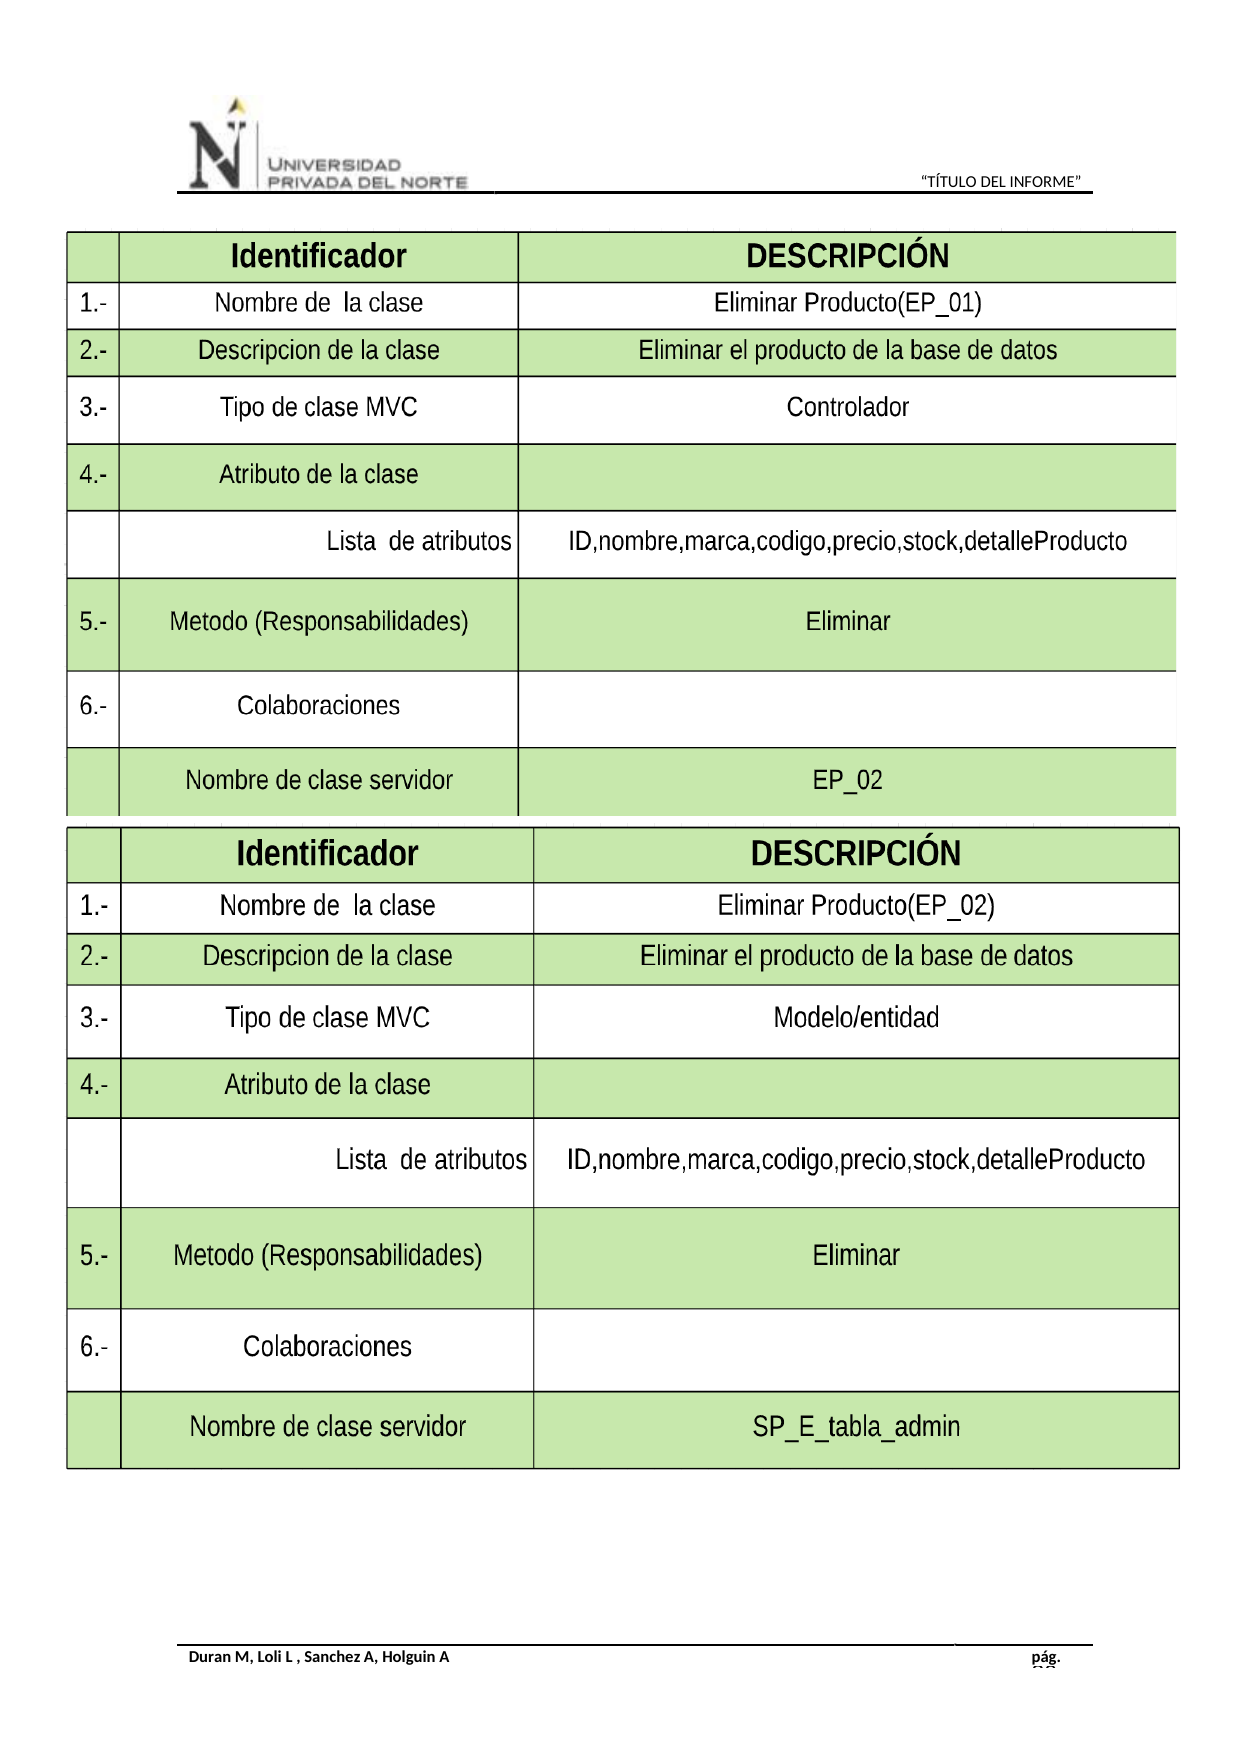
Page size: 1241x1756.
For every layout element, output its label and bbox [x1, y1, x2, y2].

picture [188, 95, 469, 191]
picture [64, 228, 1176, 816]
picture [64, 823, 1181, 1470]
